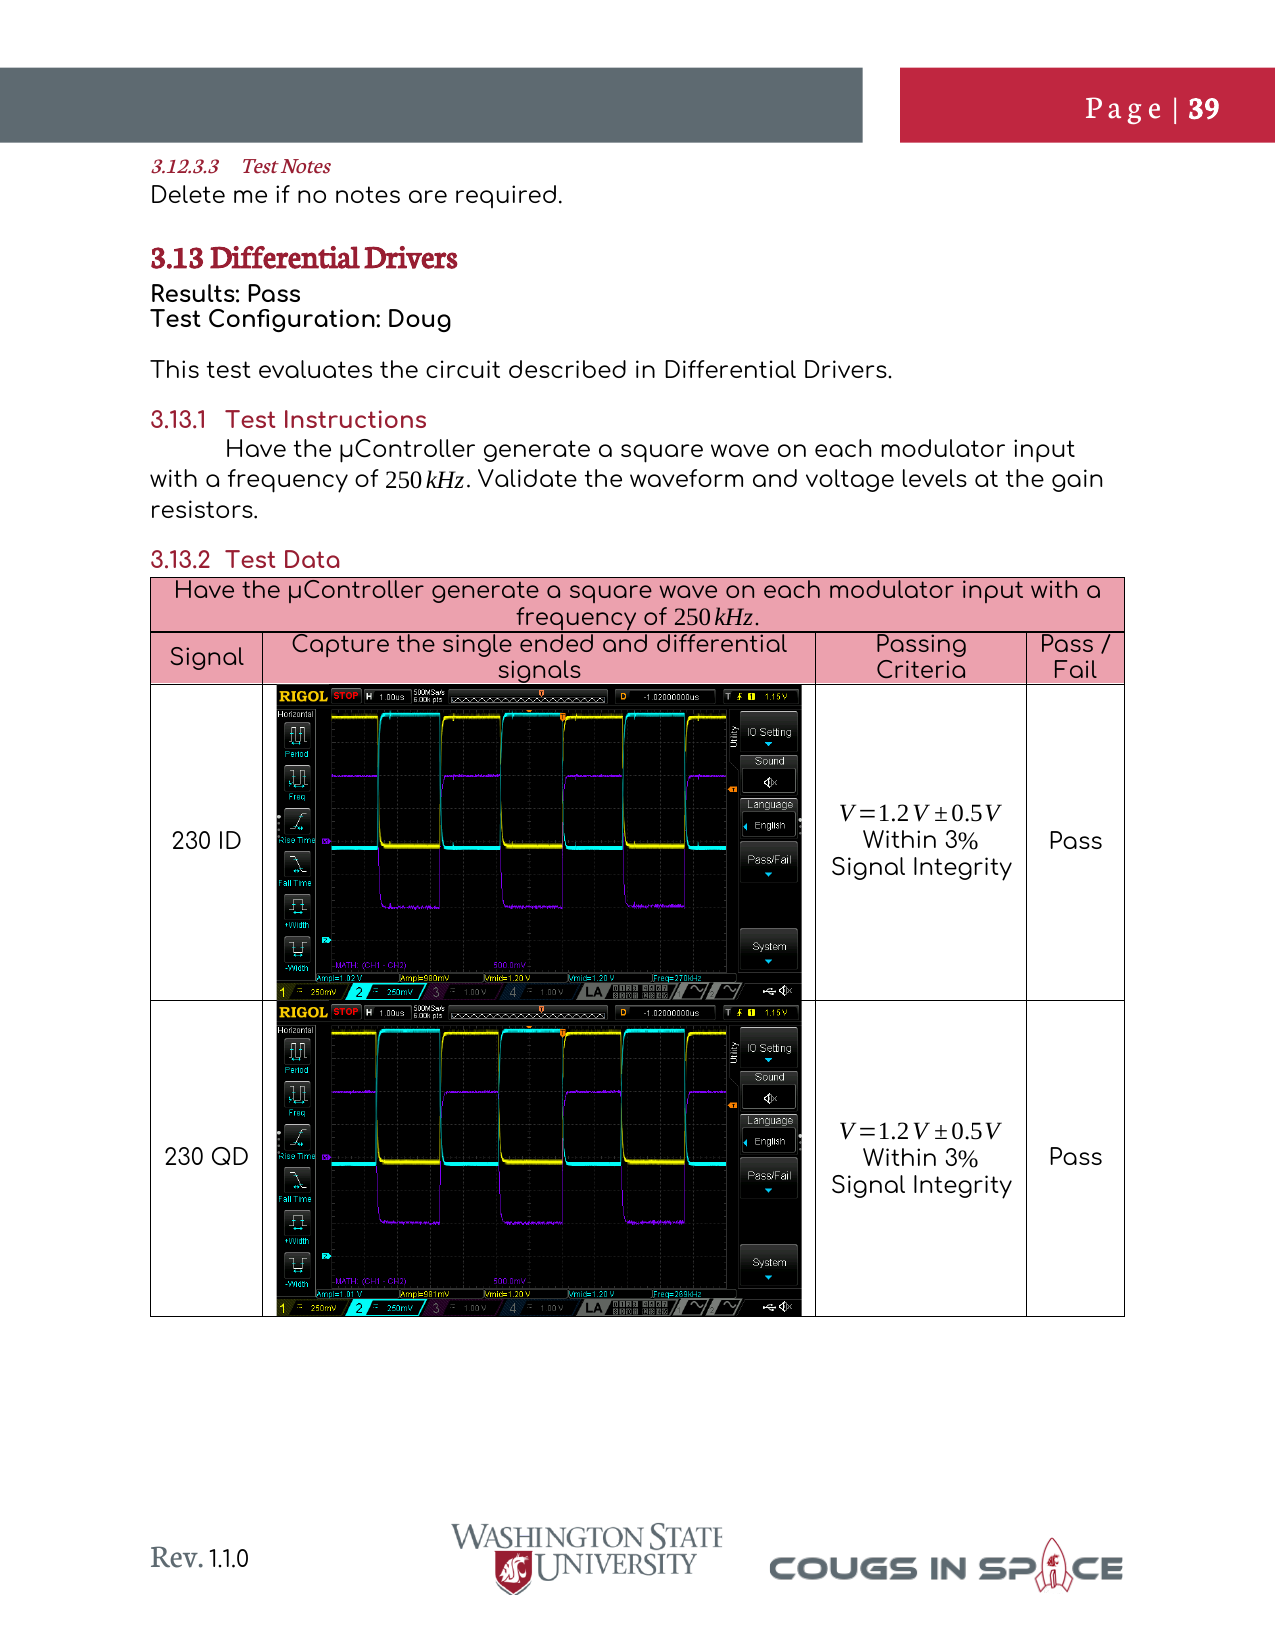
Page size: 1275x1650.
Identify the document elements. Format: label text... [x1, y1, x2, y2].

table_cell [802, 685, 815, 999]
table_cell Passing Criteria [816, 633, 1026, 683]
subtitle Differential Drivers [150, 233, 1125, 276]
table_cell Pass [1027, 685, 1124, 999]
text Results: Pass [150, 282, 1125, 307]
table_cell [263, 1001, 276, 1316]
table_cell Pass / Fail [1027, 633, 1124, 683]
subtitle Test Data [150, 548, 1125, 573]
table_cell 230 QD [151, 1001, 262, 1316]
subtitle Test Instructions [150, 408, 1125, 433]
table_cell Capture the single ended and differential signals [263, 633, 815, 683]
table_cell Pass [1027, 1001, 1124, 1316]
table_cell Within 3 Signal Integrity [816, 1001, 1026, 1316]
text Test Configuration: Doug [150, 307, 1125, 333]
text Have the µController generate a square wave on each modulator input with a frequency of . Validate the waveform and voltage levels at the gain resistors. [150, 437, 1125, 523]
table_header Have the µController generate a square wave on each modulator input with a frequency of . [151, 578, 1124, 631]
subtitle Test Notes [150, 150, 1125, 179]
picture [276, 684, 802, 1316]
table_cell Within 3 Signal Integrity [816, 685, 1026, 999]
table_cell Signal [151, 633, 262, 683]
text This test evaluates the circuit described in Differential Drivers. [150, 358, 1125, 383]
table_cell [802, 1001, 815, 1316]
table_cell 230 ID [151, 685, 262, 999]
picture [769, 1537, 1123, 1594]
table_cell [263, 685, 276, 999]
picture [450, 1522, 723, 1595]
text Delete me if no notes are required. [150, 183, 1125, 209]
